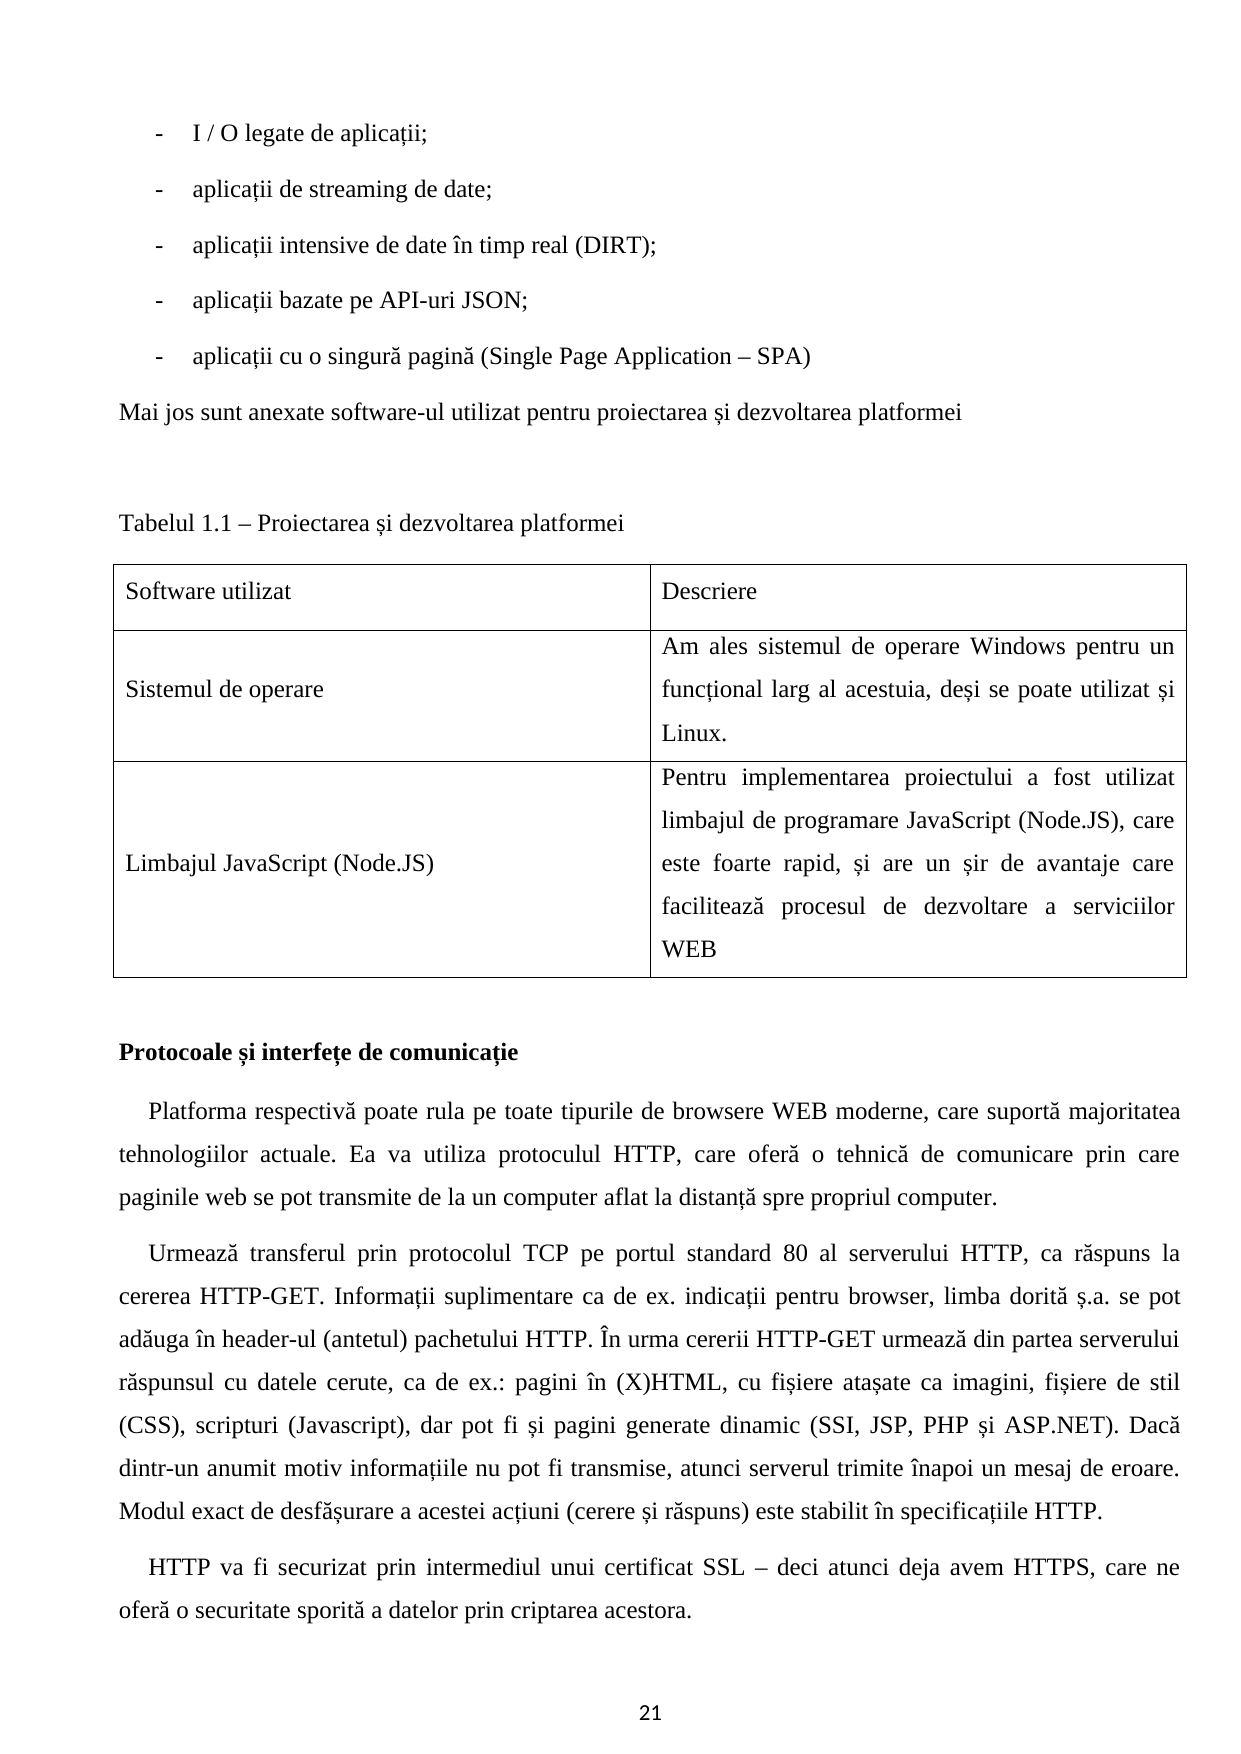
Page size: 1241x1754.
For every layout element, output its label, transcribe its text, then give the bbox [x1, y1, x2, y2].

text Mai jos sunt anexate software-ul utilizat pentru proiectarea și dezvoltarea platformei [118, 397, 1182, 425]
list I / O legate de aplicații; [155, 118, 1182, 147]
text HTTP va fi securizat prin intermediul unui certificat SSL – deci atunci deja avem HTTPS, care ne oferă o securitate sporită a datelor prin criptarea acestora. [118, 1552, 1182, 1624]
table_cell Pentru implementarea proiectului a fost utilizat limbajul de programare JavaScript (Node.JS), care este foarte rapid, și are un șir de avantaje care facilitează procesul de dezvoltare a serviciilor WEB [651, 762, 1186, 977]
table_header Descriere [651, 565, 1186, 630]
text Platforma respectivă poate rula pe toate tipurile de browsere WEB moderne, care suportă majoritatea tehnologiilor actuale. Ea va utiliza protoculul HTTP, care oferă o tehnică de comunicare prin care paginile web se pot transmite de la un computer aflat la distanță spre propriul computer. [118, 1096, 1182, 1211]
table_header Software utilizat [114, 565, 650, 630]
text Urmează transferul prin protocolul TCP pe portul standard 80 al serverului HTTP, ca răspuns la cererea HTTP-GET. Informații suplimentare ca de ex. indicații pentru browser, limba dorită ș.a. se pot adăuga în header-ul (antetul) pachetului HTTP. În urma cererii HTTP-GET urmează din partea serverului răspunsul cu datele cerute, ca de ex.: pagini în (X)HTML, cu fișiere atașate ca imagini, fișiere de stil (CSS), scripturi (Javascript), dar pot fi și pagini generate dinamic (SSI, JSP, PHP și ASP.NET). Dacă dintr-un anumit motiv informațiile nu pot fi transmise, atunci serverul trimite înapoi un mesaj de eroare. Modul exact de desfășurare a acestei acțiuni (cerere și răspuns) este stabilit în specificațiile HTTP. [118, 1238, 1182, 1525]
list aplicații intensive de date în timp real (DIRT); [155, 230, 1182, 258]
table_cell Am ales sistemul de operare Windows pentru un funcțional larg al acestuia, deși se poate utilizat și Linux. [651, 631, 1186, 761]
text Protocoale și interfețe de comunicație [118, 1037, 1182, 1066]
list aplicații de streaming de date; [155, 174, 1182, 203]
text Tabelul 1.1 – Proiectarea și dezvoltarea platformei [118, 508, 1182, 537]
list aplicații cu o singură pagină (Single Page Application – SPA) [155, 341, 1182, 370]
table_cell Limbajul JavaScript (Node.JS) [114, 762, 650, 977]
list aplicații bazate pe API-uri JSON; [155, 285, 1182, 314]
table_cell Sistemul de operare [114, 631, 650, 761]
